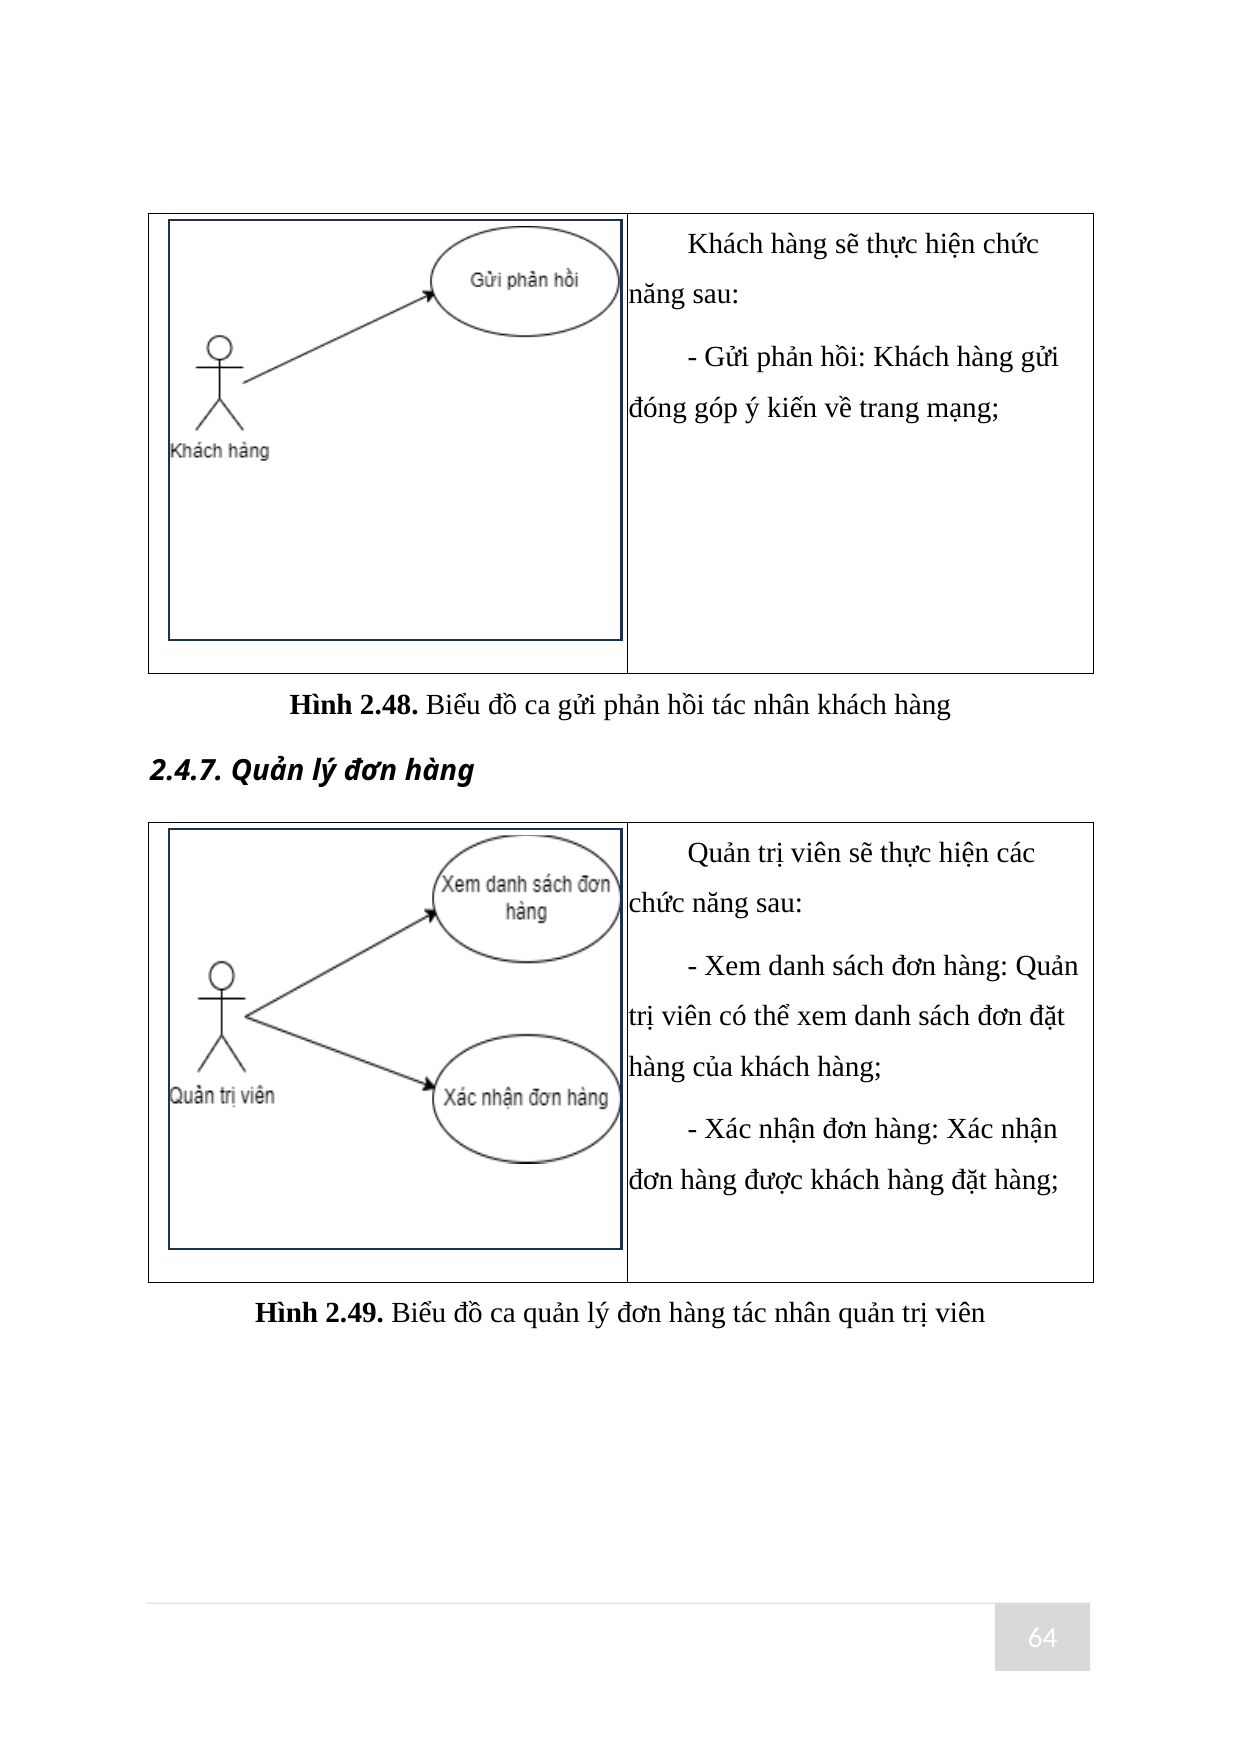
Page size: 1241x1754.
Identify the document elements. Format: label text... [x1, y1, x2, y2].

table_header Quản trị viên sẽ thực hiện các chức năng sau: - Xem danh sách đơn hàng: Quản trị viên có thể xem danh sách đơn đặt hàng của khách hàng; - Xác nhận đơn hàng: Xác nhận đơn hàng được khách hàng đặt hàng; [628, 823, 1093, 1282]
table_header Khách hàng sẽ thực hiện chức năng sau: - Gửi phản hồi: Khách hàng gửi đóng góp ý kiến về trang mạng; [628, 214, 1093, 673]
table_header [149, 823, 627, 1282]
text Hình 2.49. Biểu đồ ca quản lý đơn hàng tác nhân quản trị viên [150, 1296, 1090, 1329]
picture [170, 226, 620, 464]
picture [170, 835, 620, 1164]
subtitle 2.4.7. Quản lý đơn hàng [150, 749, 1090, 789]
table_header [149, 214, 627, 673]
text Hình 2.48. Biểu đồ ca gửi phản hồi tác nhân khách hàng [150, 687, 1090, 720]
